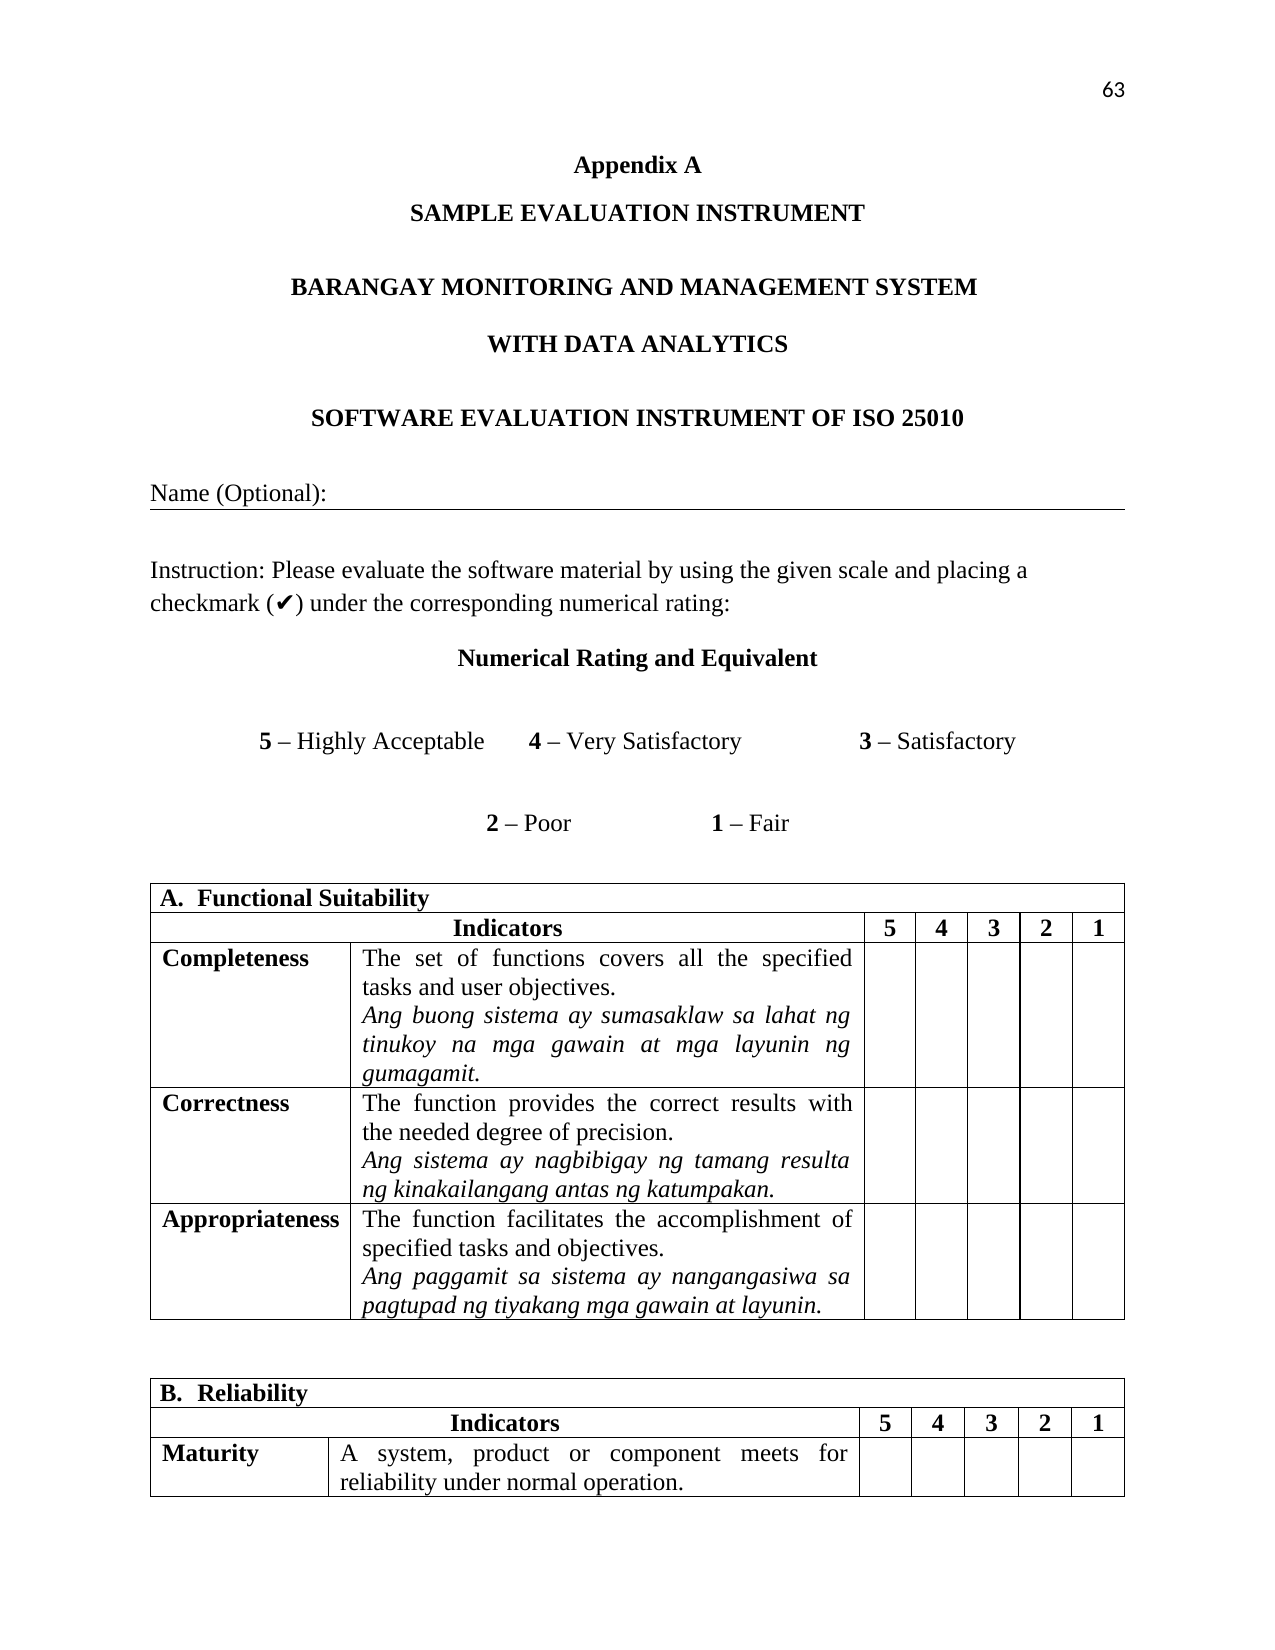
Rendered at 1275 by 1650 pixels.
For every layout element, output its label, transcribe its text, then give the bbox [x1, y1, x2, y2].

text Name (Optional): [150, 478, 1125, 509]
table_cell Indicators [151, 913, 864, 942]
table_cell [1073, 943, 1124, 1087]
text SOFTWARE EVALUATION INSTRUMENT OF ISO 25010 [150, 403, 1125, 432]
table_cell [865, 943, 915, 1087]
table_cell [965, 1438, 1018, 1496]
table_cell [1073, 1204, 1124, 1319]
table_cell 4 [912, 1408, 964, 1437]
table_cell The function facilitates the accomplishment of specified tasks and objectives. Ang paggamit sa sistema ay nangangasiwa sa pagtupad ng tiyakang mga gawain at layunin. [351, 1204, 864, 1319]
text 5 – Highly Acceptable 4 – Very Satisfactory 3 – Satisfactory [150, 726, 1125, 754]
table_cell 5 [860, 1408, 911, 1437]
table_cell [865, 1204, 915, 1319]
table_cell [916, 1204, 967, 1319]
table_cell [865, 1088, 915, 1203]
table_cell 1 [1072, 1408, 1124, 1437]
table_cell [916, 1088, 967, 1203]
text Appendix A [150, 150, 1125, 179]
table_cell 2 [1019, 1408, 1071, 1437]
table_cell [1021, 1204, 1072, 1319]
table_cell [1021, 943, 1072, 1087]
table_cell Appropriateness [151, 1204, 350, 1319]
table_cell [968, 1204, 1019, 1319]
table_header Functional Suitability [151, 884, 1124, 912]
table_cell [968, 1088, 1019, 1203]
table_cell [912, 1438, 964, 1496]
table_cell [1072, 1438, 1124, 1496]
text Instruction: Please evaluate the software material by using the given scale and placing a checkmark (✔) under the corresponding numerical rating: [150, 556, 1125, 618]
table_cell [329, 1438, 859, 1496]
table_cell [860, 1438, 911, 1496]
table_cell The function provides the correct results with the needed degree of precision. Ang sistema ay nagbibigay ng tamang resulta ng kinakailangang antas ng katumpakan. [351, 1088, 864, 1203]
table_cell 2 [1021, 913, 1072, 942]
table_cell [1073, 1088, 1124, 1203]
table_cell The set of functions covers all the specified tasks and user objectives. Ang buong sistema ay sumasaklaw sa lahat ng tinukoy na mga gawain at mga layunin ng gumagamit. [351, 943, 864, 1087]
table_cell 5 [865, 913, 915, 942]
table_cell Completeness [151, 943, 350, 1087]
text 2 – Poor 1 – Fair [150, 808, 1125, 837]
table_cell Indicators [151, 1408, 859, 1437]
table_cell 3 [965, 1408, 1018, 1437]
table_cell 3 [968, 913, 1019, 942]
text SAMPLE EVALUATION INSTRUMENT [150, 198, 1125, 226]
table_cell Correctness [151, 1088, 350, 1203]
table_cell [916, 943, 967, 1087]
table_cell 1 [1073, 913, 1124, 942]
table_cell 4 [916, 913, 967, 942]
table_cell [1019, 1438, 1071, 1496]
text Numerical Rating and Equivalent [150, 643, 1125, 672]
table_header Reliability [151, 1379, 1124, 1407]
text BARANGAY MONITORING AND MANAGEMENT SYSTEM WITH DATA ANALYTICS [150, 272, 1125, 358]
table_cell [968, 943, 1019, 1087]
table_cell [1021, 1088, 1072, 1203]
table_cell Maturity [151, 1438, 328, 1496]
